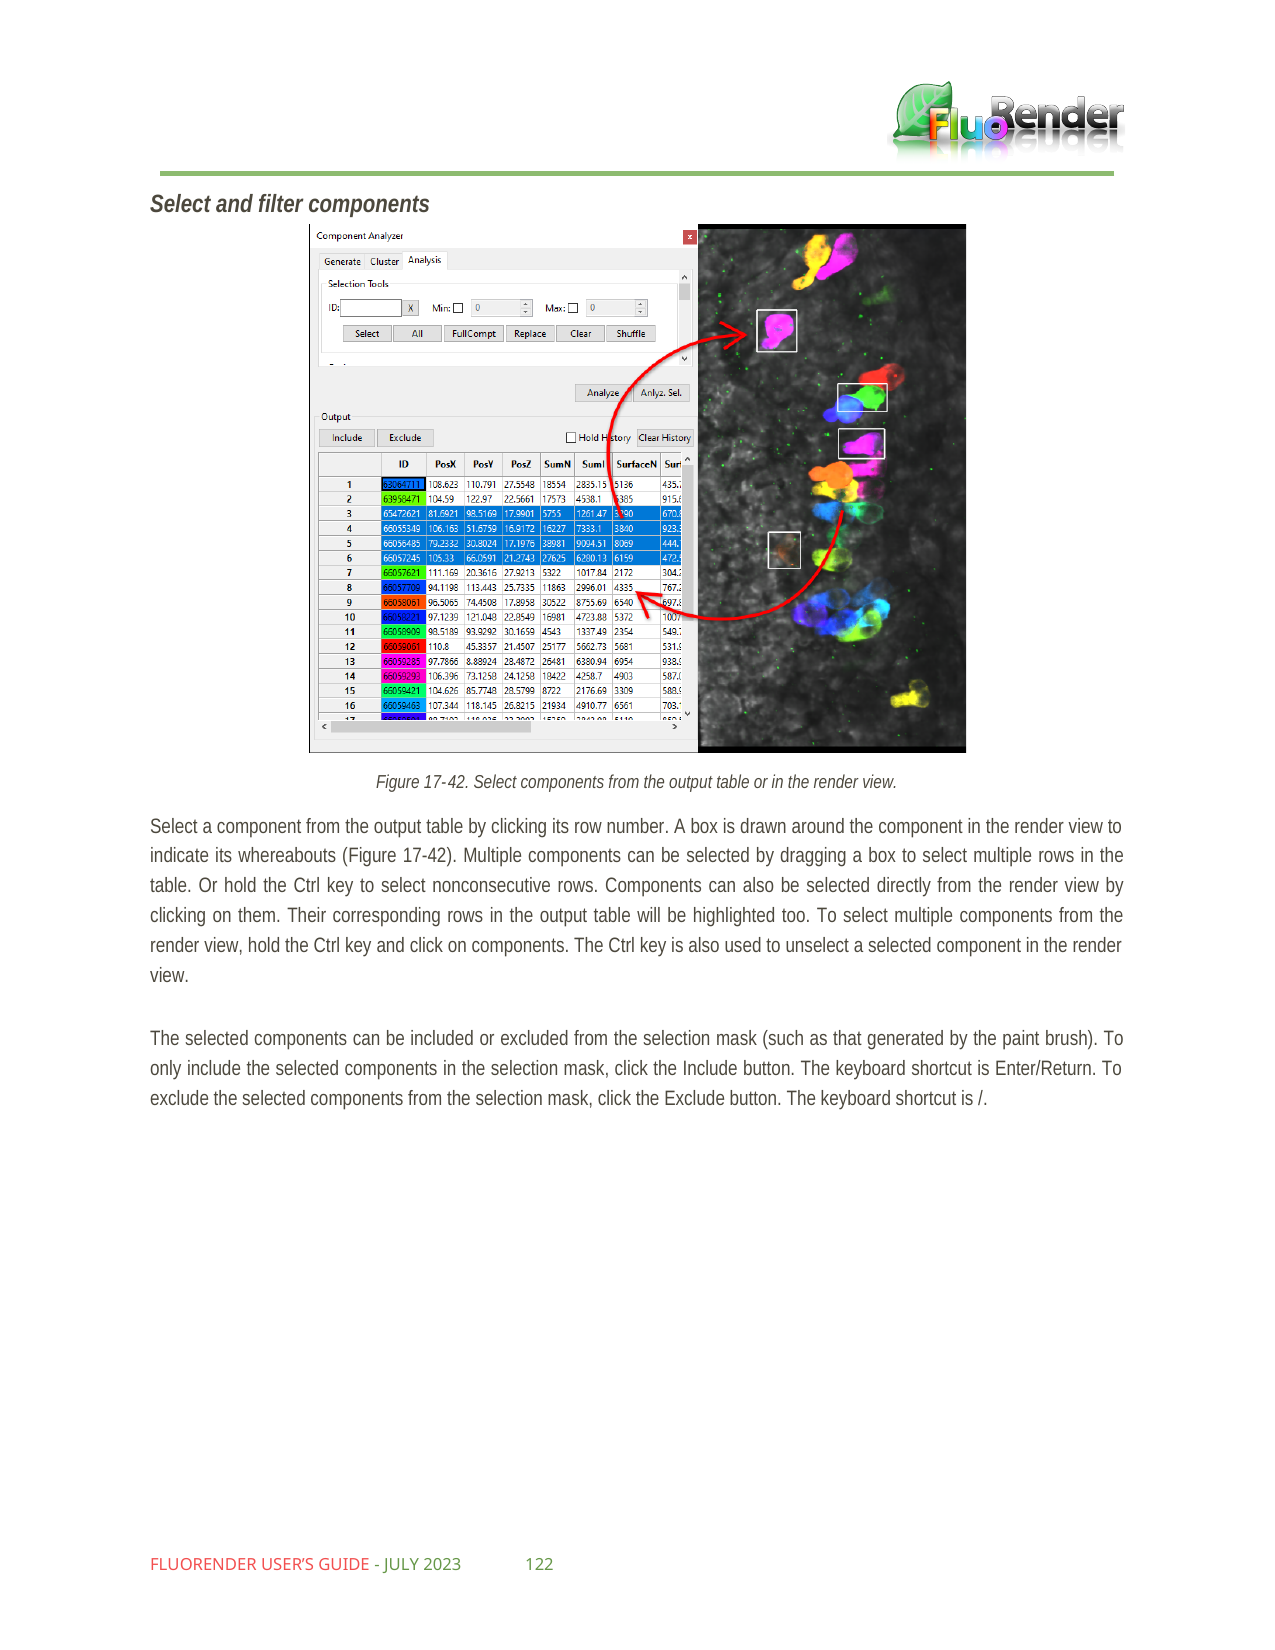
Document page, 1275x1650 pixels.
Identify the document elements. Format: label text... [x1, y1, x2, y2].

text The selected components can be included or excluded from the selection mask (such as that generated by the paint brush). To only include the selected components in the selection mask, click the Include button. The keyboard shortcut is Enter/Return. To exclude the selected components from the selection mask, click the Exclude button. The keyboard shortcut is /. [150, 1026, 1125, 1110]
picture [887, 75, 1125, 165]
picture [309, 224, 967, 753]
subtitle Select and filter components [150, 189, 1125, 218]
